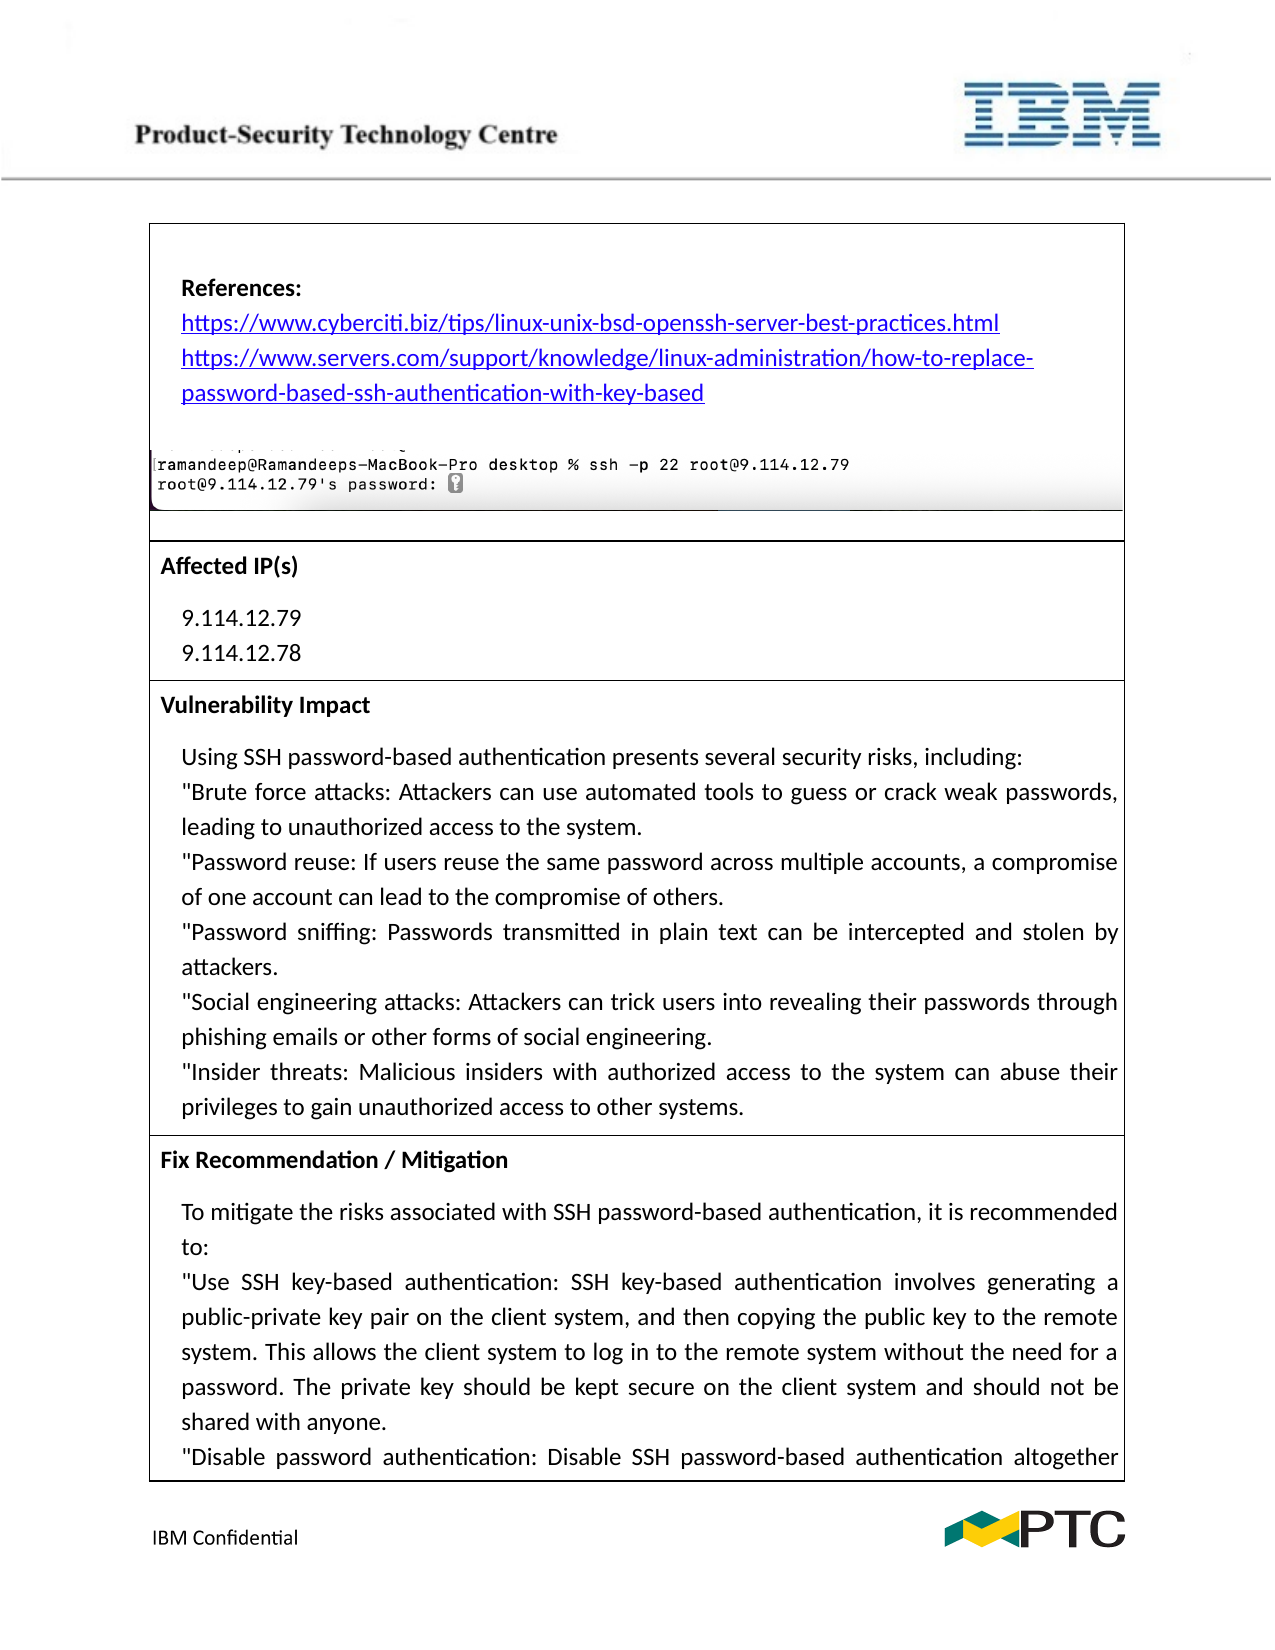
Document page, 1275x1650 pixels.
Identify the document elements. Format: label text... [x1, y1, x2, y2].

picture [0, 3, 1269, 220]
picture [150, 450, 1123, 511]
table_cell Affected IP(s) 9.114.12.79 9.114.12.78 [150, 542, 1124, 680]
picture [0, 1487, 1271, 1571]
table_cell Vulnerability Impact Using SSH password-based authentication presents several security risks, including: "Brute force attacks: Attackers can use automated tools to guess or crack weak passwords, leading to unauthorized access to the system. "Password reuse: If users reuse the same password across multiple accounts, a compromise of one account can lead to the compromise of others. "Password sniffing: Passwords transmitted in plain text can be intercepted and stolen by attackers. "Social engineering attacks: Attackers can trick users into revealing their passwords through phishing emails or other forms of social engineering. "Insider threats: Malicious insiders with authorized access to the system can abuse their privileges to gain unauthorized access to other systems. [150, 681, 1124, 1134]
